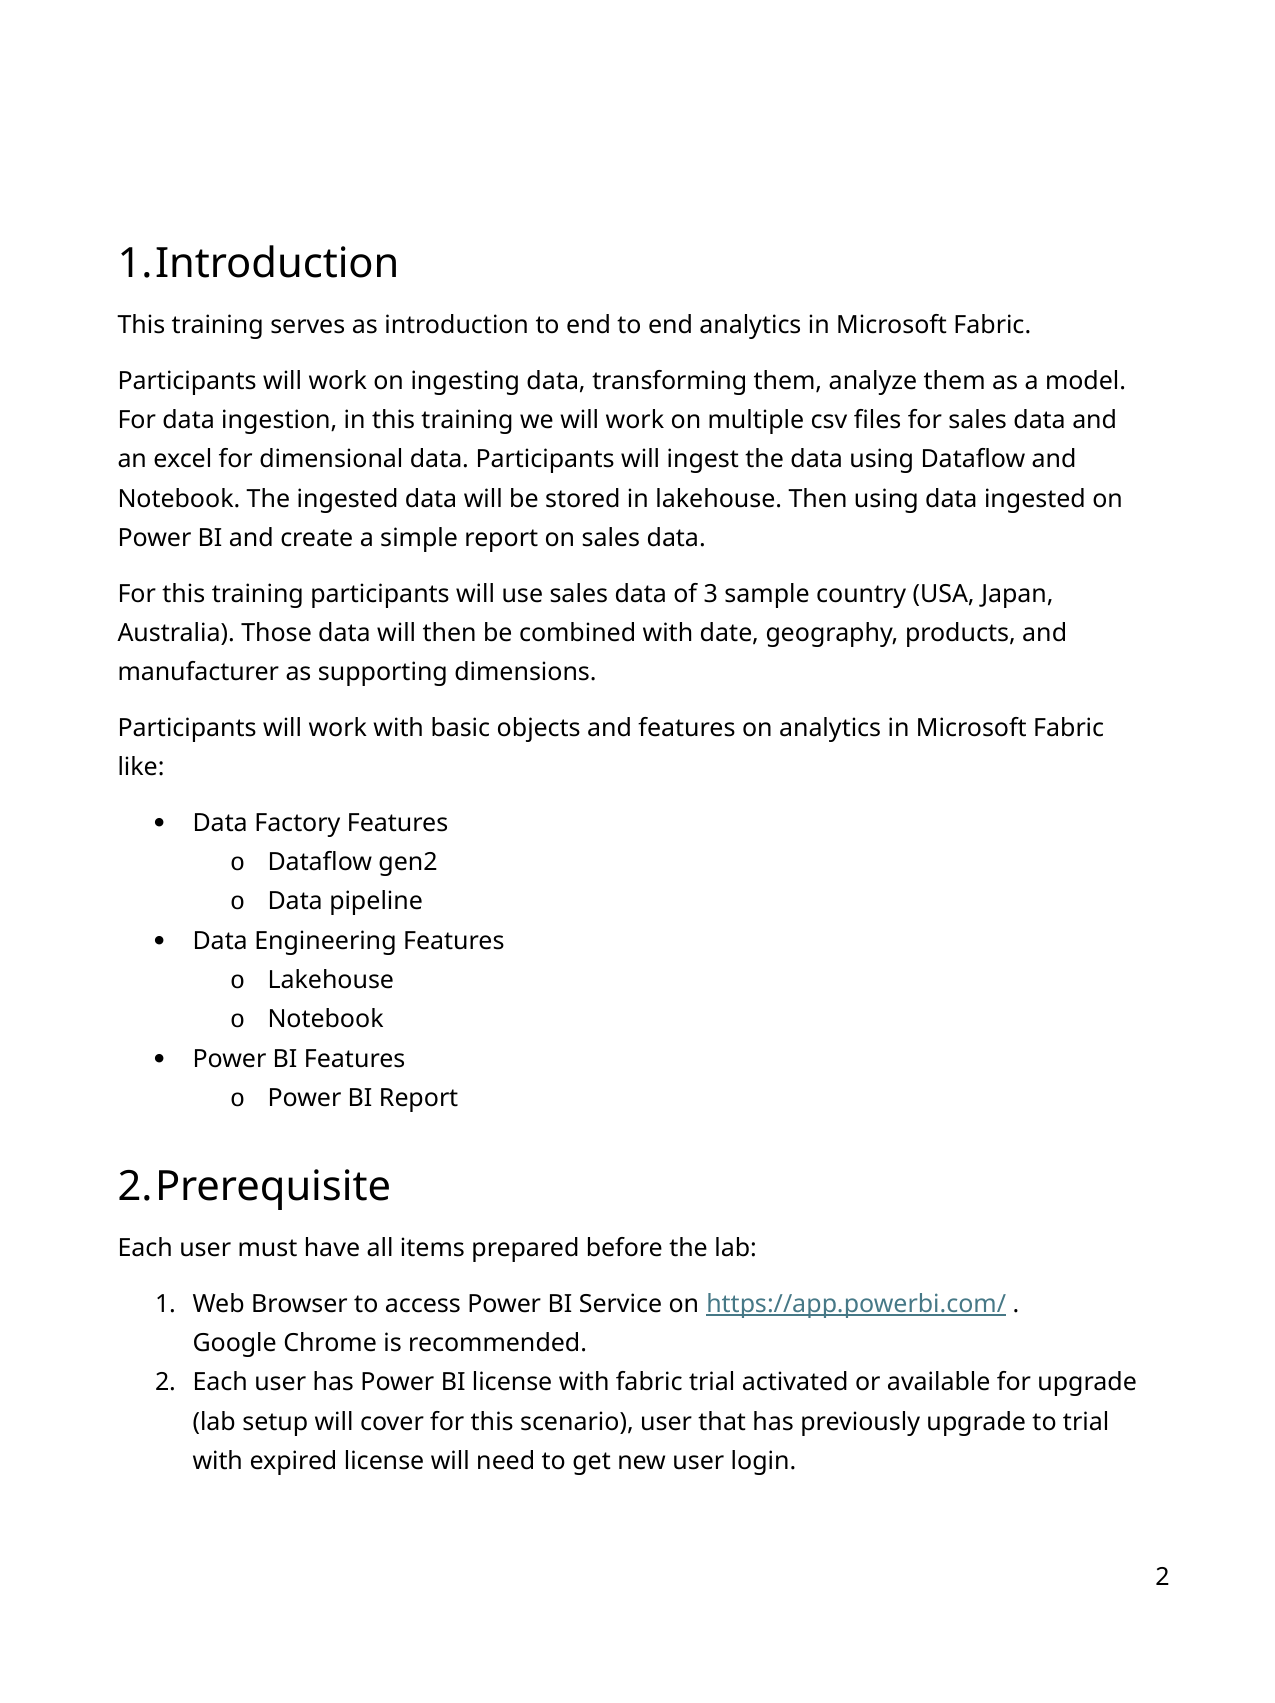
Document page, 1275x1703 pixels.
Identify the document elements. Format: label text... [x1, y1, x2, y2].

list Google Chrome is recommended. [192, 1325, 1139, 1359]
list Power BI Features [155, 1040, 1139, 1074]
list Each user has Power BI license with fabric trial activated or available for upgrade (lab setup will cover for this scenario), user that has previously upgrade to trial with expired license will need to get new user login. [155, 1364, 1139, 1476]
subtitle Introduction [117, 233, 1139, 290]
text This training serves as introduction to end to end analytics in Microsoft Fabric. [117, 307, 1139, 341]
list Notebook [230, 1001, 1139, 1035]
list Data Engineering Features [155, 922, 1139, 956]
list Dataflow gen2 [230, 843, 1139, 878]
text For this training participants will use sales data of 3 sample country (USA, Japan, Australia). Those data will then be combined with date, geography, products, and manufacturer as supporting dimensions. [117, 575, 1139, 688]
list Data Factory Features [155, 804, 1139, 838]
list Lakehouse [230, 961, 1139, 996]
list Web Browser to access Power BI Service on https://app.powerbi.com/ . [155, 1286, 1139, 1320]
text Participants will work on ingesting data, transforming them, analyze them as a model. For data ingestion, in this training we will work on multiple csv files for sales data and an excel for dimensional data. Participants will ingest the data using Dataflow and Notebook. The ingested data will be stored in lakehouse. Then using data ingested on Power BI and create a simple report on sales data. [117, 363, 1139, 553]
subtitle Prerequisite [117, 1156, 1139, 1213]
list Power BI Report [230, 1079, 1139, 1114]
text Each user must have all items prepared before the lab: [117, 1230, 1139, 1264]
list Data pipeline [230, 883, 1139, 917]
text Participants will work with basic objects and features on analytics in Microsoft Fabric like: [117, 709, 1139, 783]
